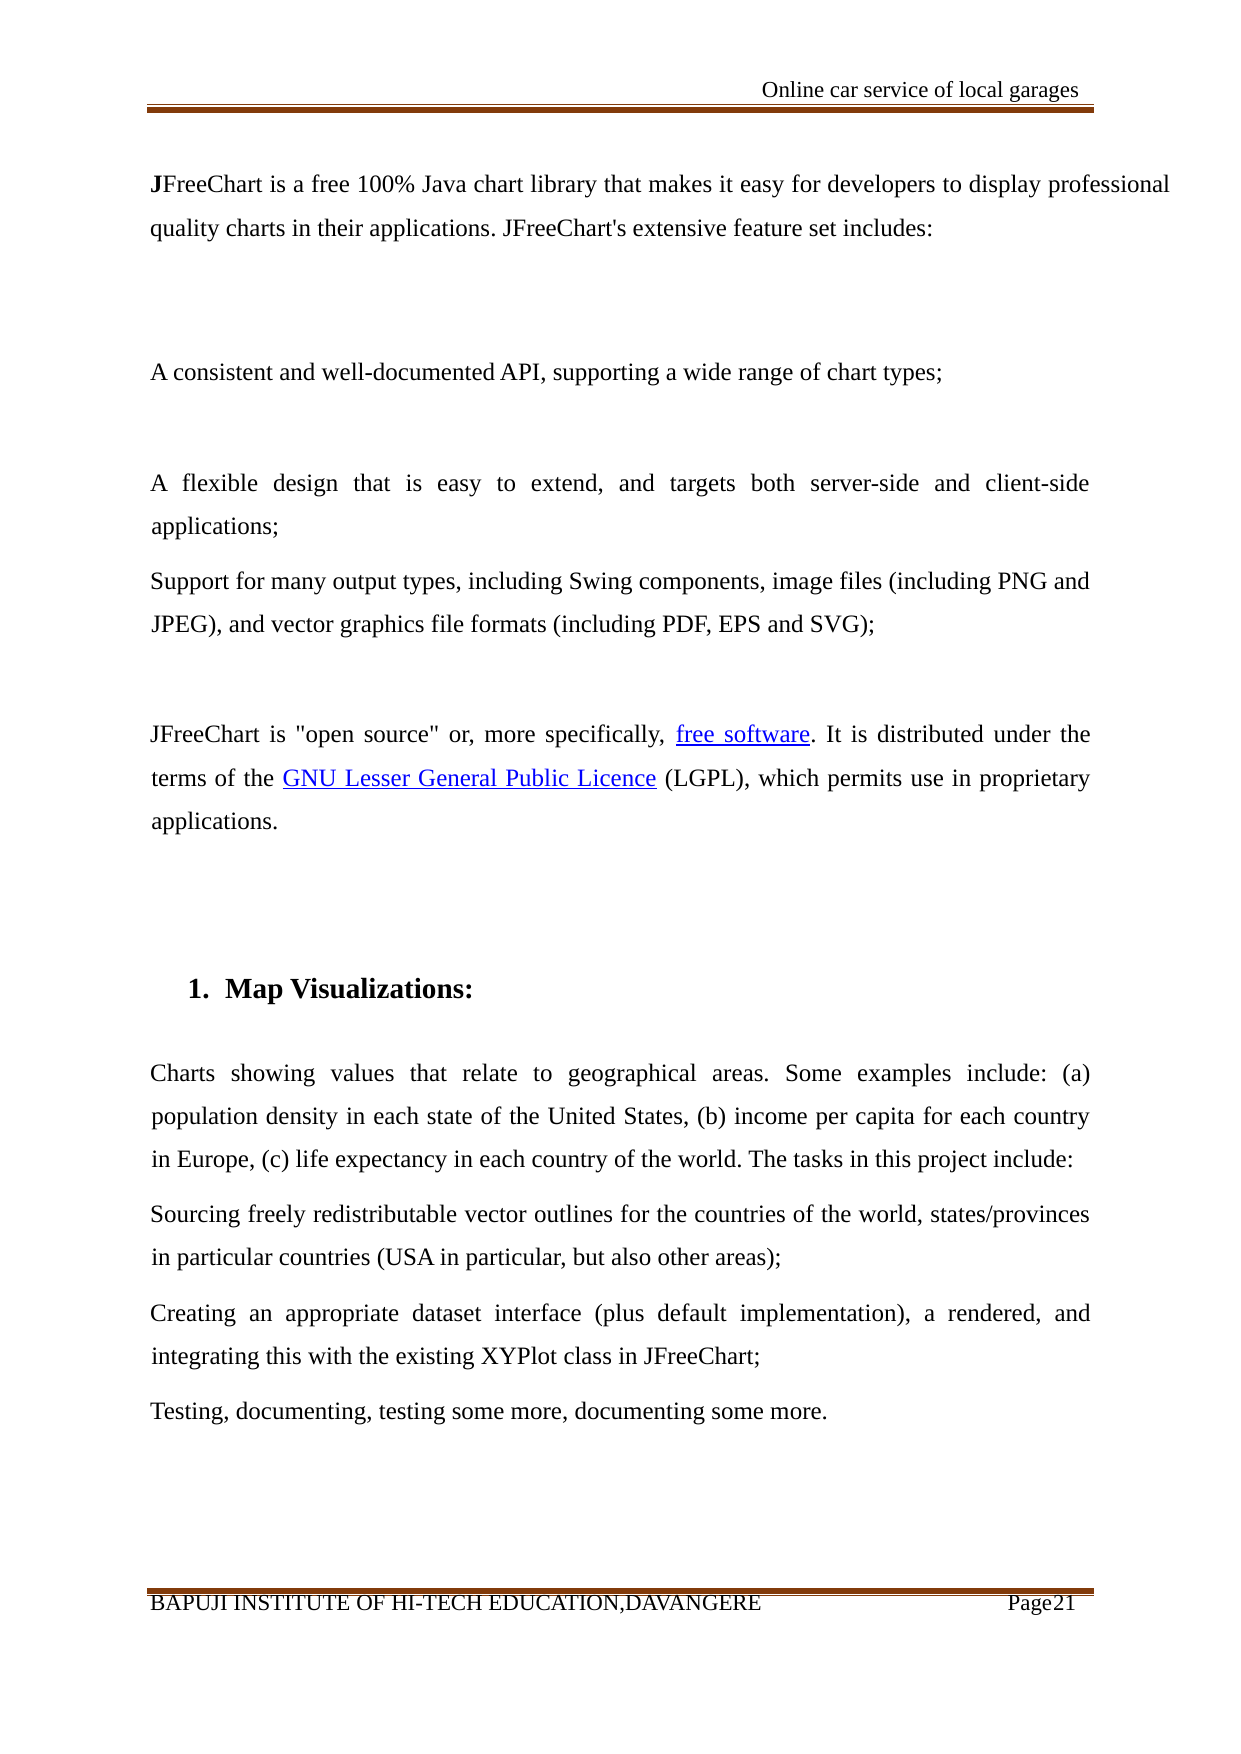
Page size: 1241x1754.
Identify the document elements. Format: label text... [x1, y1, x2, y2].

text Testing, documenting, testing some more, documenting some more. [150, 1396, 1091, 1425]
text Support for many output types, including Swing components, image files (including PNG and JPEG), and vector graphics file formats (including PDF, EPS and SVG); [150, 566, 1091, 638]
text JFreeChart is "open source" or, more specifically, free software. It is distributed under the terms of the GNU Lesser General Public Licence (LGPL), which permits use in proprietary applications. [150, 719, 1091, 834]
text A consistent and well-documented API, supporting a wide range of chart types; [150, 357, 1091, 386]
text Charts showing values that relate to geographical areas. Some examples include: (a) population density in each state of the United States, (b) income per capita for each country in Europe, (c) life expectancy in each country of the world. The tasks in this project include: [150, 1058, 1091, 1173]
text A flexible design that is easy to extend, and targets both server-side and client-side applications; [150, 468, 1091, 539]
text Sourcing freely redistributable vector outlines for the countries of the world, states/provinces in particular countries (USA in particular, but also other areas); [150, 1199, 1091, 1271]
text JFreeChart is a free 100% Java chart library that makes it easy for developers to display professional quality charts in their applications. JFreeChart's extensive feature set includes: [150, 169, 1172, 241]
subtitle Map Visualizations: [187, 971, 1172, 1005]
text Creating an appropriate dataset interface (plus default implementation), a rendered, and integrating this with the existing XYPlot class in JFreeChart; [150, 1298, 1091, 1369]
